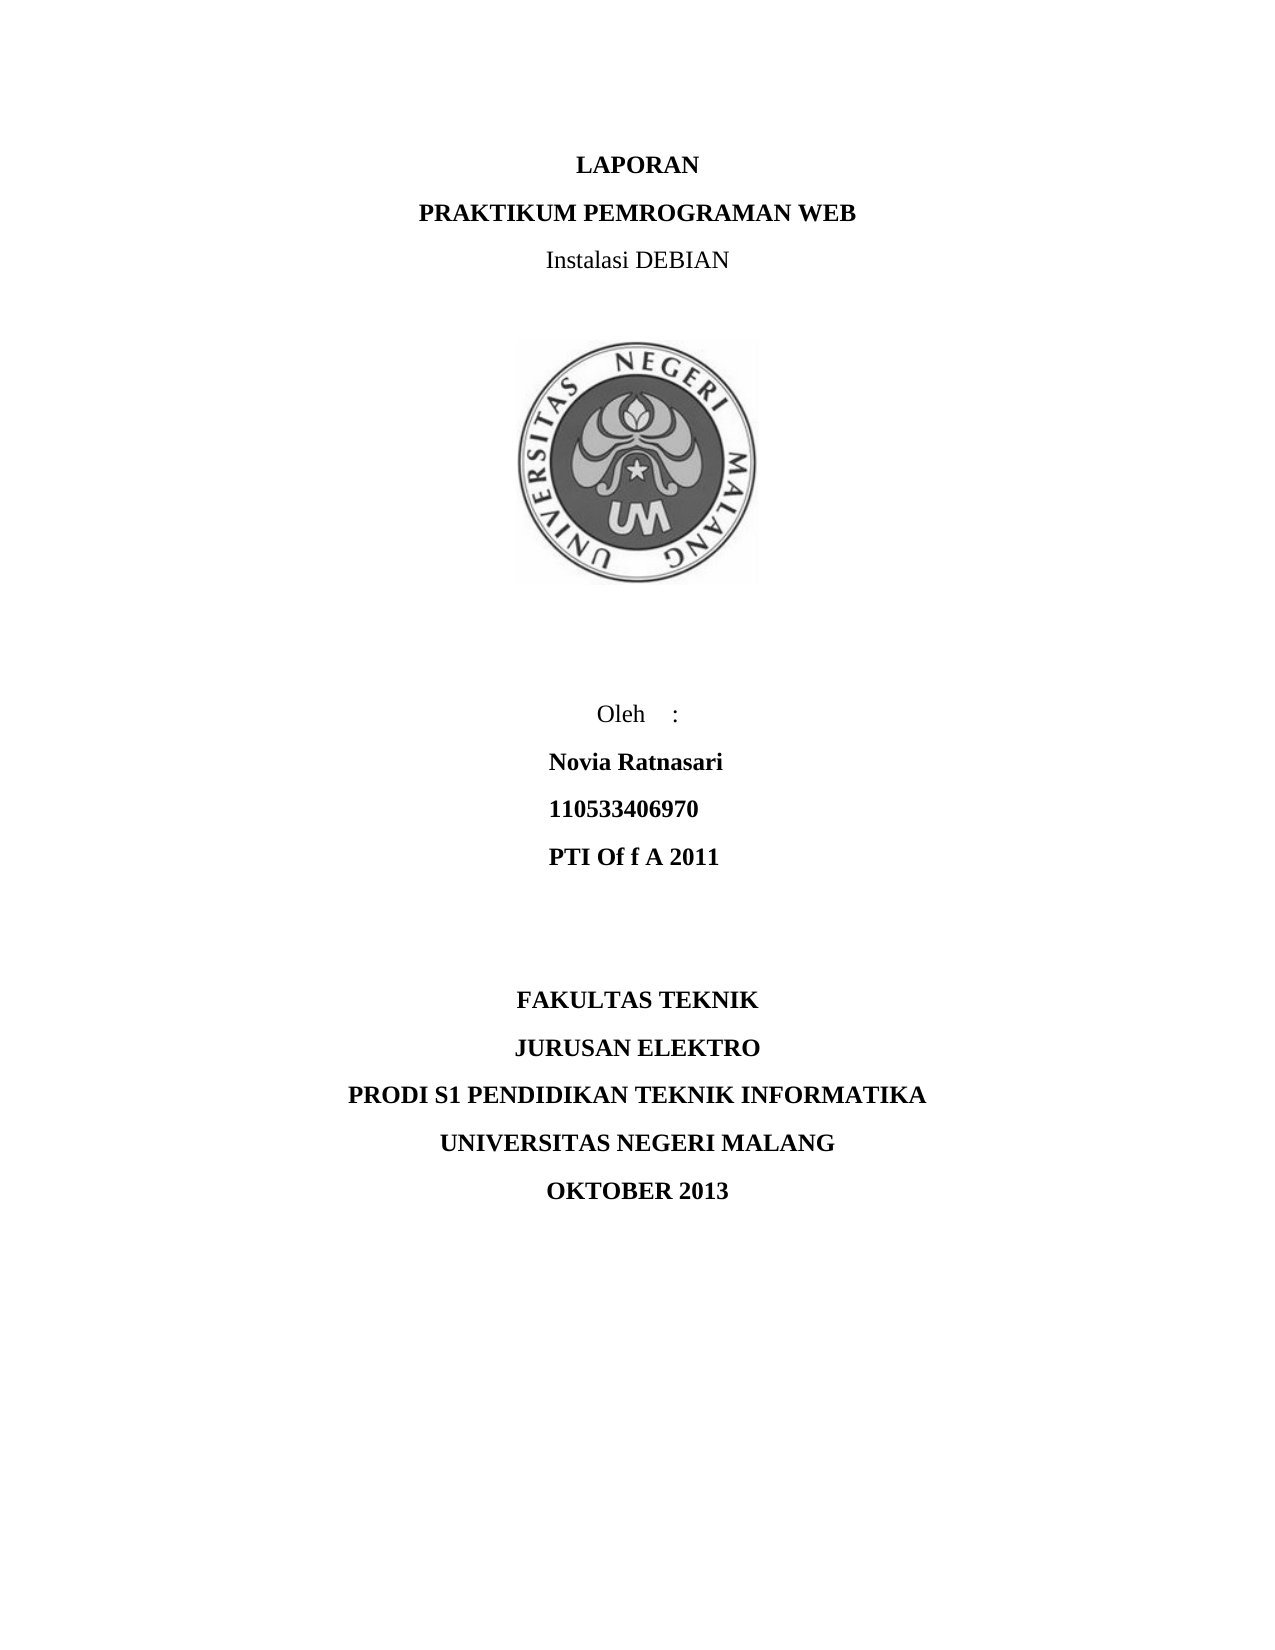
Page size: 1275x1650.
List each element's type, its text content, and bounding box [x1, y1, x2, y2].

text Instalasi DEBIAN [150, 245, 1125, 274]
text UNIVERSITAS NEGERI MALANG [150, 1128, 1125, 1157]
text PTI Of f A 2011 [549, 842, 1125, 871]
text 110533406970 [549, 794, 1125, 823]
text JURUSAN ELEKTRO [150, 1033, 1125, 1062]
text LAPORAN [150, 150, 1125, 179]
text PRODI S1 PENDIDIKAN TEKNIK INFORMATIKA [150, 1081, 1125, 1109]
text PRAKTIKUM PEMROGRAMAN WEB [150, 198, 1125, 226]
text FAKULTAS TEKNIK [150, 985, 1125, 1014]
text Oleh : [150, 699, 1125, 728]
text OKTOBER 2013 [150, 1176, 1125, 1205]
text Novia Ratnasari [549, 747, 1125, 775]
